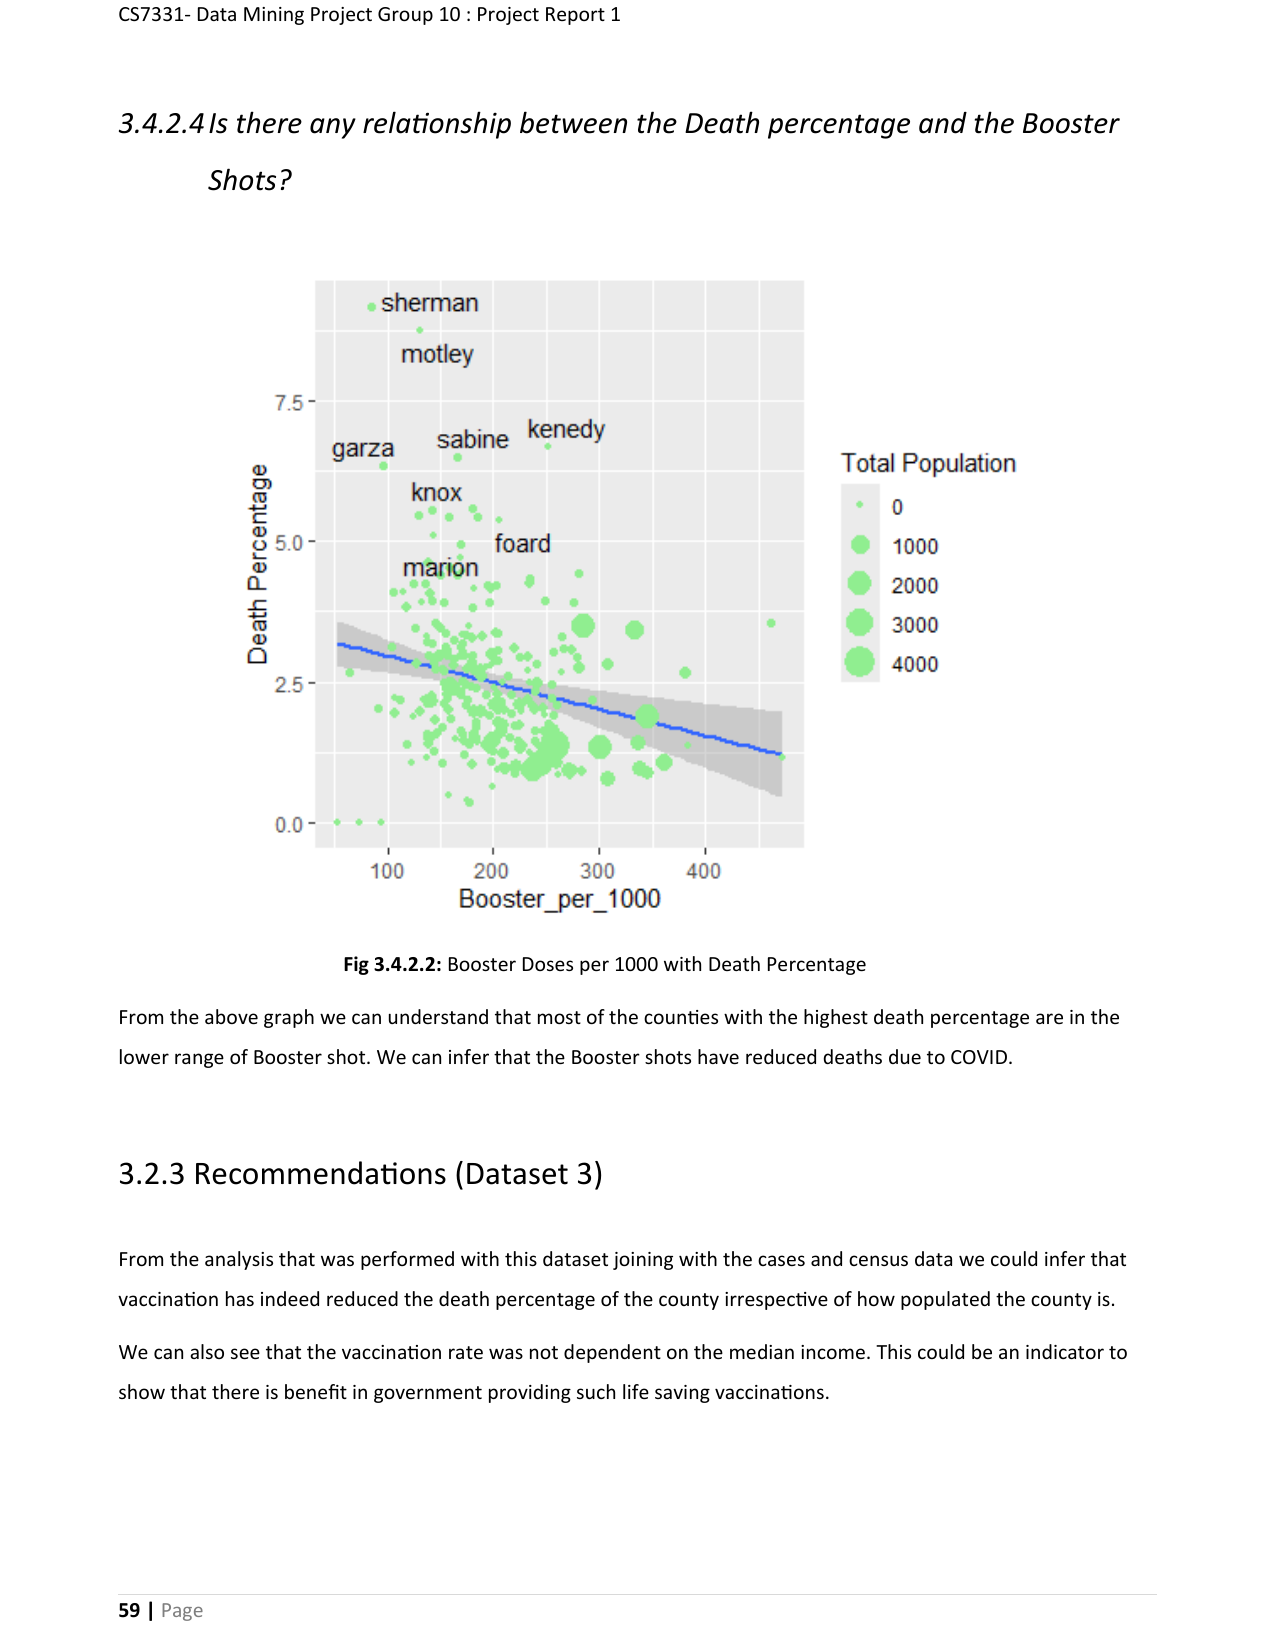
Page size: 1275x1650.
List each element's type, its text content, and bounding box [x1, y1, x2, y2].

text We can also see that the vaccination rate was not dependent on the median income. This could be an indicator to show that there is benefit in government providing such life saving vaccinations. [118, 1338, 1157, 1404]
picture [233, 270, 1042, 925]
subtitle 3.2.3 Recommendations (Dataset 3) [118, 1152, 1157, 1193]
text From the analysis that was performed with this dataset joining with the cases and census data we could infer that vaccination has indeed reduced the death percentage of the county irrespective of how populated the county is. [118, 1245, 1157, 1312]
subtitle Is there any relationship between the Death percentage and the Booster Shots? [118, 103, 1157, 198]
text From the above graph we can understand that most of the counties with the highest death percentage are in the lower range of Booster shot. We can infer that the Booster shots have reduced deaths due to COVID. [118, 1003, 1157, 1070]
text Fig 3.4.2.2: Booster Doses per 1000 with Death Percentage [268, 951, 1157, 977]
